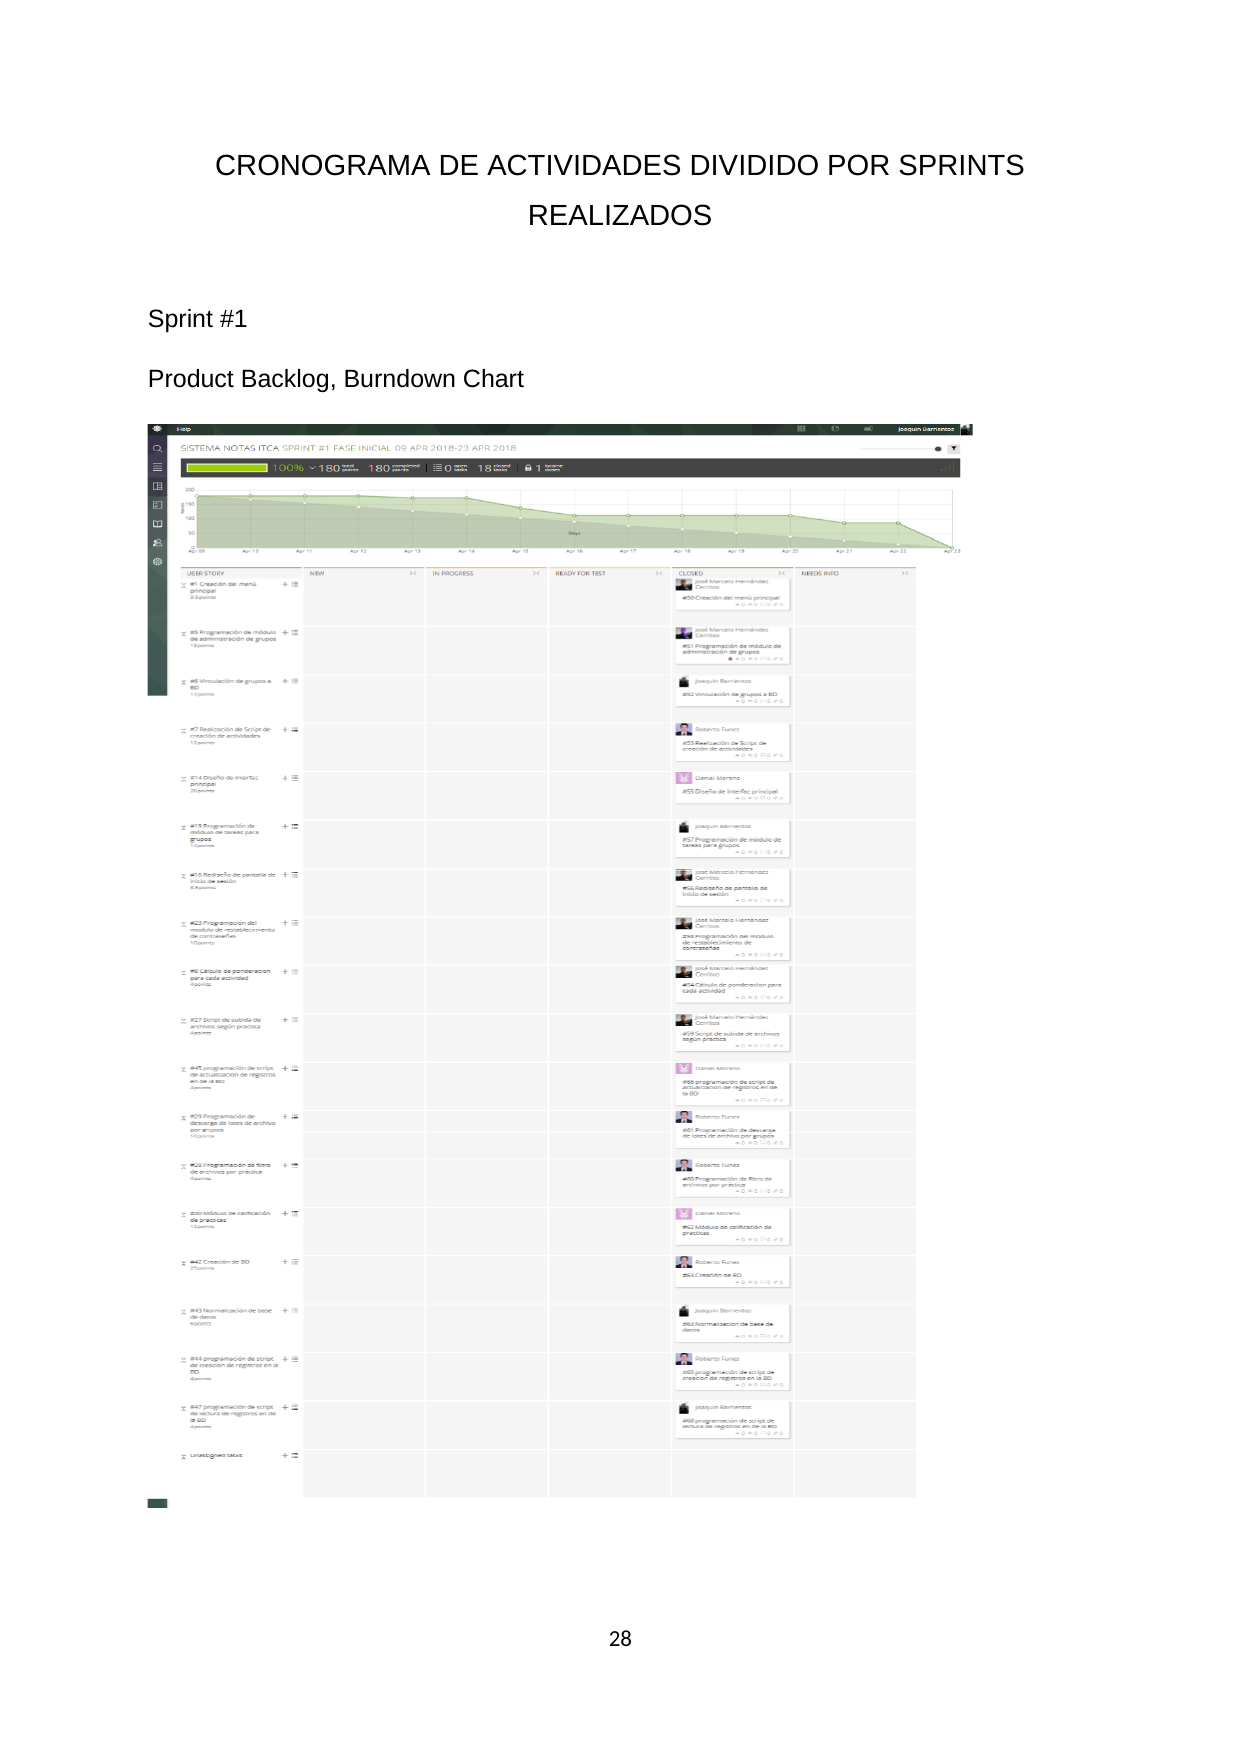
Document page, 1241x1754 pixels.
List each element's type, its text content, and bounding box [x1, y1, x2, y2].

text Sprint #1 [148, 304, 1092, 333]
picture [147, 424, 973, 1508]
text Product Backlog, Burndown Chart [148, 364, 1092, 393]
subtitle CRONOGRAMA DE ACTIVIDADES DIVIDIDO POR SPRINTS REALIZADOS [148, 148, 1092, 232]
